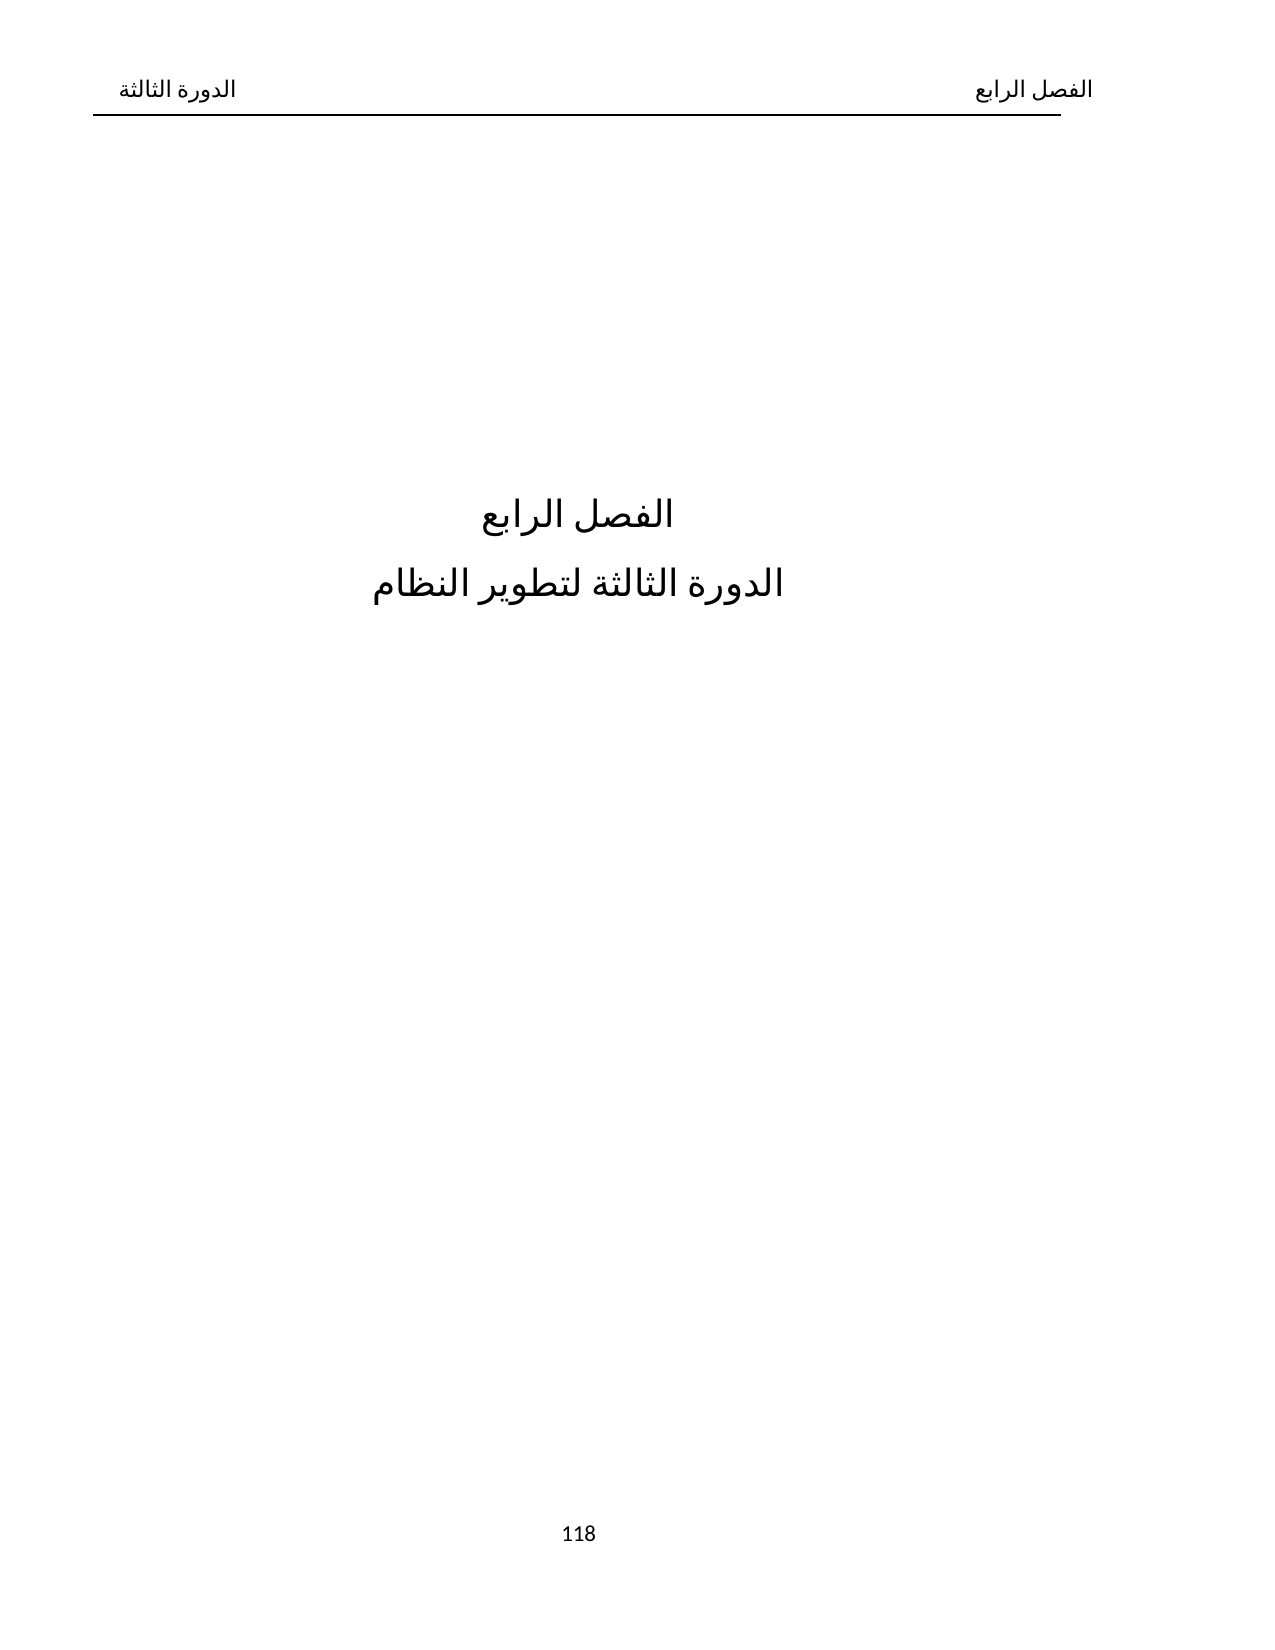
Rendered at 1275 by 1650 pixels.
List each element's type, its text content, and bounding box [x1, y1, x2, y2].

text الفصل الرابع [118, 491, 1039, 537]
text الدورة الثالثة لتطوير النظام [118, 560, 1039, 606]
